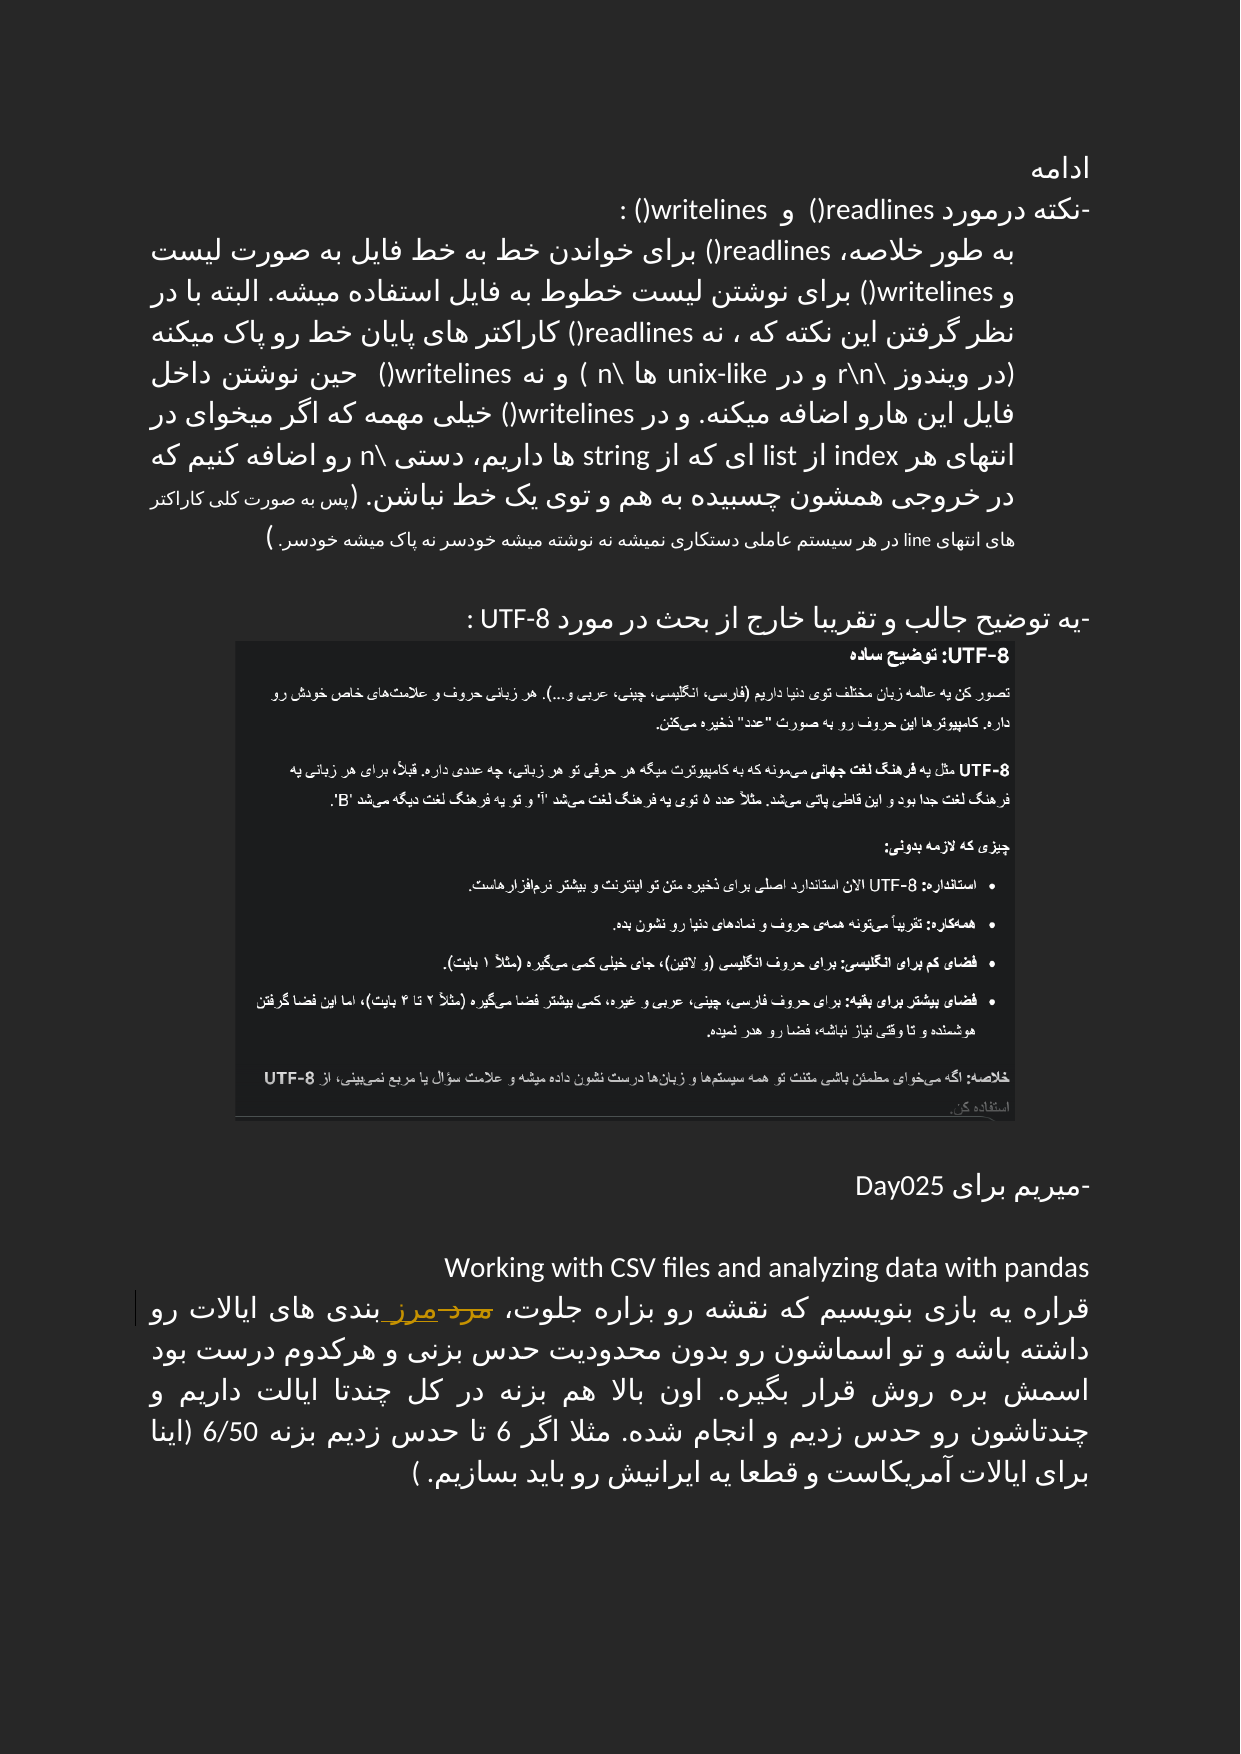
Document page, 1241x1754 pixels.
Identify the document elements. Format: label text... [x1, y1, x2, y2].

text ادامه [150, 150, 1090, 186]
text -یه توضیح جالب و تقریبا خارج از بحث در مورد UTF-8 : [150, 600, 1090, 636]
text -میریم برای Day025 [150, 1167, 1090, 1203]
picture [235, 641, 1015, 1121]
text قراره یه بازی بنویسیم که نقشه رو بزاره جلوت، بندی های ایالات رو داشته باشه و تو اسماشون رو بدون محدودیت حدس بزنی و هرکدوم درست بود اسمش بره روش قرار بگیره. اون بالا هم بزنه در کل چندتا ایالت داریم و چندتاشون رو حدس زدیم و انجام شده. مثلا اگر 6 تا حدس زدیم بزنه 6/50 (اینا برای ایالات آمریکاست و قطعا یه ایرانیش رو باید بسازیم. ) [150, 1290, 1090, 1489]
text Working with CSV files and analyzing data with pandas [150, 1249, 1090, 1285]
text -نکته درمورد readlines() و writelines() : [150, 191, 1090, 227]
text به طور خلاصه، readlines() برای خواندن خط به خط فایل به صورت لیست و writelines() برای نوشتن لیست خطوط به فایل استفاده میشه. البته با در نظر گرفتن این نکته که ، نه readlines() کاراکتر های پایان خط رو پاک میکنه (در ویندوز \r\n و در unix-like ها \n ) و نه writelines() حین نوشتن داخل فایل این هارو اضافه میکنه. و در writelines() خیلی مهمه که اگر میخوای در انتهای هر index از list ای که از string ها داریم، دستی \n رو اضافه کنیم که در خروجی همشون چسبیده به هم و توی یک خط نباشن. (پس به صورت کلی کاراکتر های انتهای line در هر سیستم عاملی دستکاری نمیشه نه نوشته میشه خودسر نه پاک میشه خودسر. ) [150, 232, 1015, 554]
